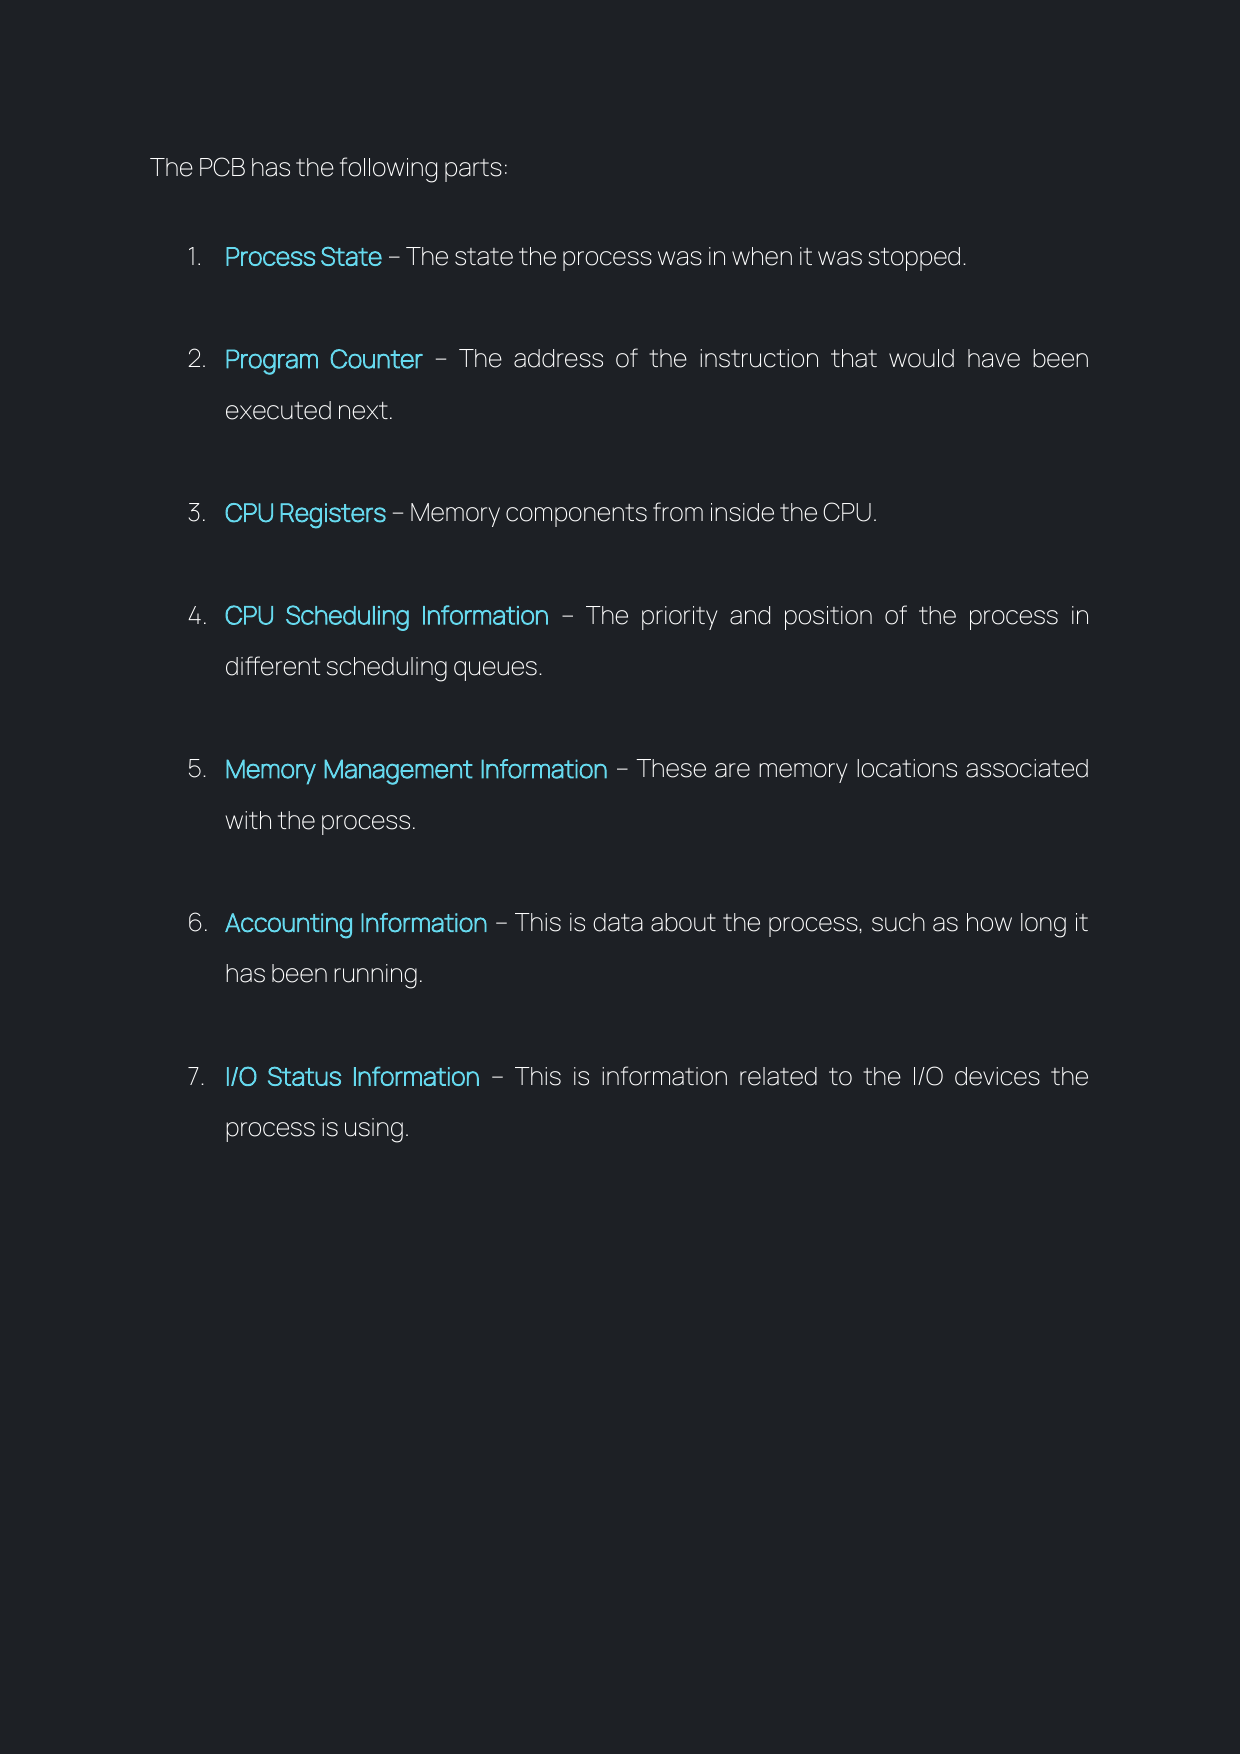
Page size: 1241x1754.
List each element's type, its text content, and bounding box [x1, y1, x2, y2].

list CPU Registers – Memory components from inside the CPU. [187, 495, 1090, 529]
list Process State – The state the process was in when it was stopped. [187, 239, 1090, 273]
list Memory Management Information – These are memory locations associated with the process. [187, 751, 1090, 837]
text The PCB has the following parts: [150, 150, 1090, 184]
list I/O Status Information – This is information related to the I/O devices the process is using. [187, 1059, 1090, 1144]
list Program Counter – The address of the instruction that would have been executed next. [187, 341, 1090, 427]
list CPU Scheduling Information – The priority and position of the process in different scheduling queues. [187, 597, 1090, 683]
list Accounting Information – This is data about the process, such as how long it has been running. [187, 905, 1090, 990]
